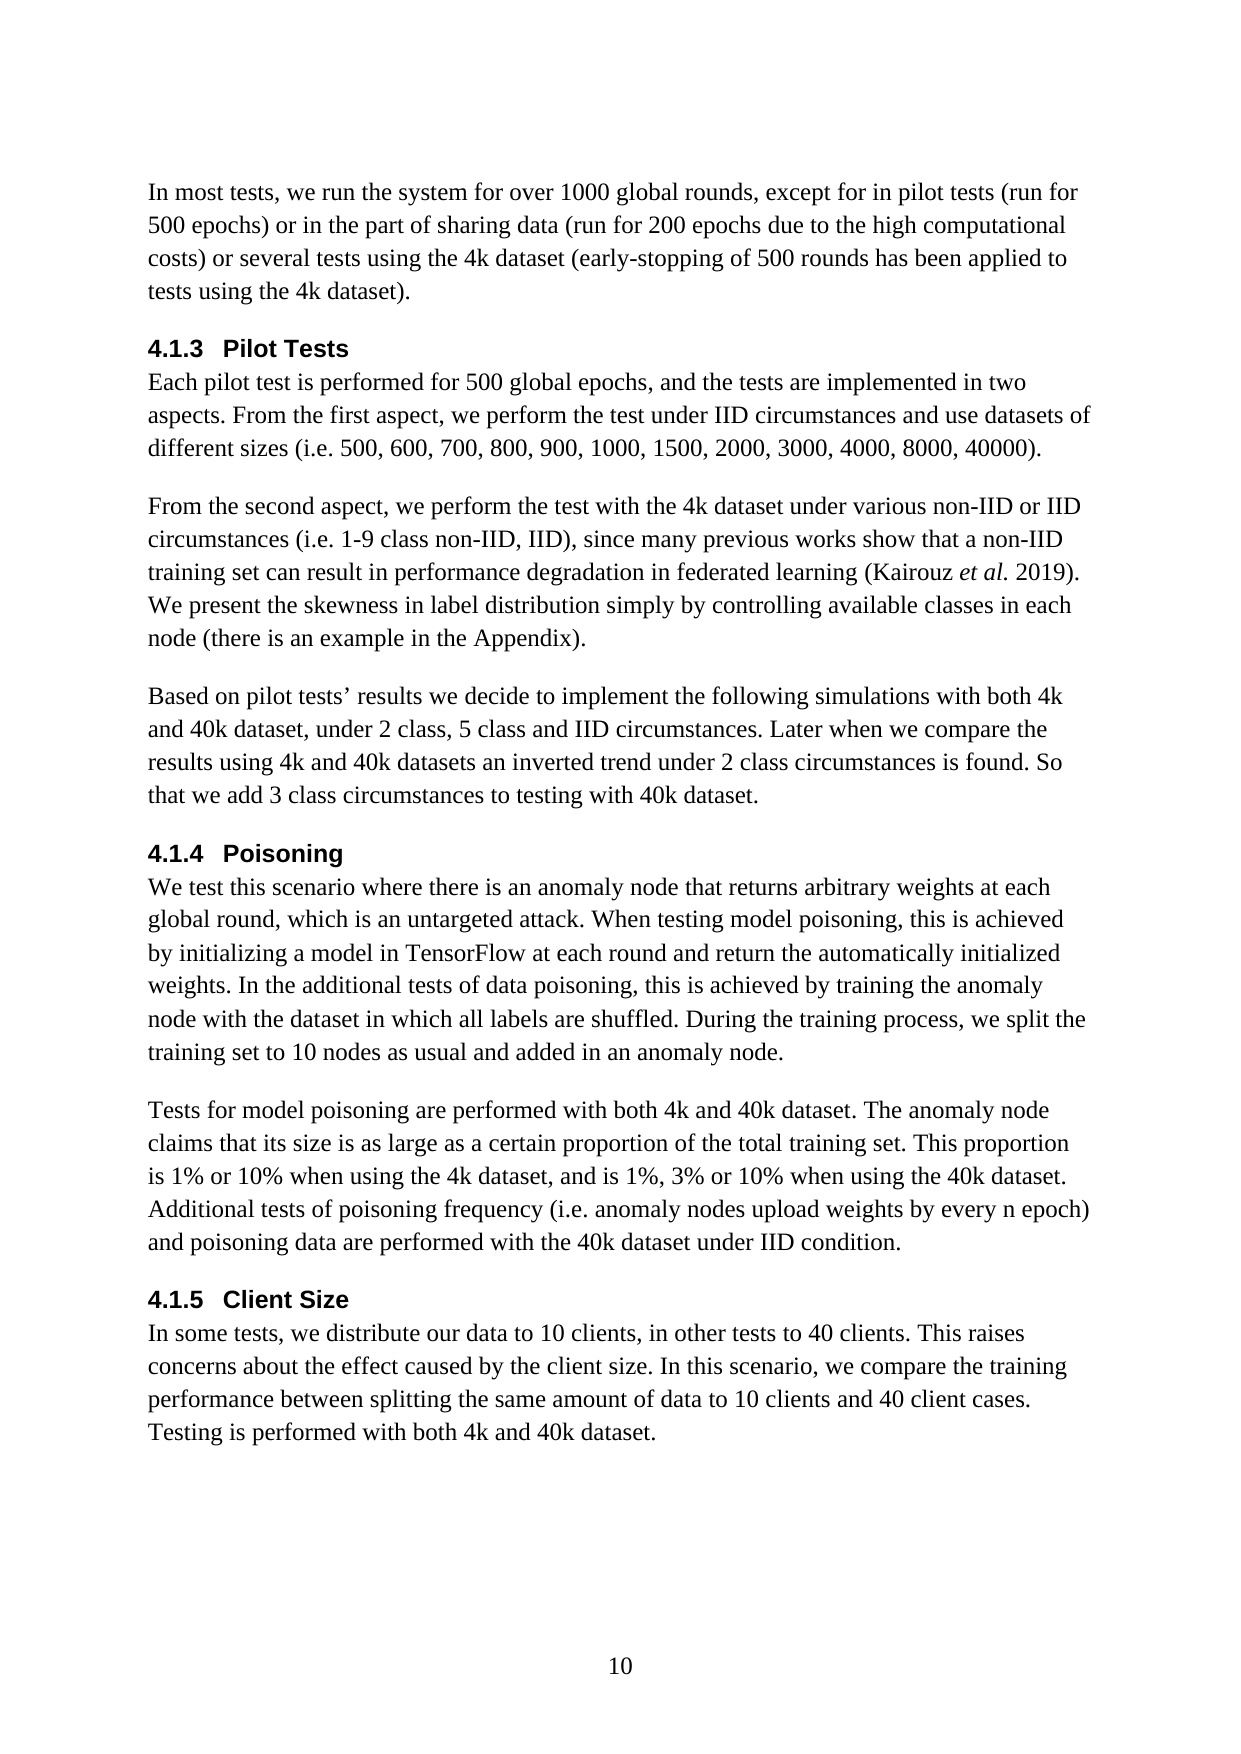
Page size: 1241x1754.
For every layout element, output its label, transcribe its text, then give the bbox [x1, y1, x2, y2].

subtitle Pilot Tests [148, 334, 1092, 363]
subtitle Client Size [148, 1285, 1092, 1313]
text Tests for model poisoning are performed with both 4k and 40k dataset. The anomaly node claims that its size is as large as a certain proportion of the total training set. This proportion is 1% or 10% when using the 4k dataset, and is 1%, 3% or 10% when using the 40k dataset. Additional tests of poisoning frequency (i.e. anomaly nodes upload weights by every n epoch) and poisoning data are performed with the 40k dataset under IID condition. [148, 1095, 1092, 1256]
text From the second aspect, we perform the test with the 4k dataset under various non-IID or IID circumstances (i.e. 1-9 class non-IID, IID), since many previous works show that a non-IID training set can result in performance degradation in federated learning (Kairouz et al. 2019). We present the skewness in label distribution simply by controlling available classes in each node (there is an example in the Appendix). [148, 491, 1092, 652]
subtitle Poisoning [148, 838, 1092, 867]
text In most tests, we run the system for over 1000 global rounds, except for in pilot tests (run for 500 epochs) or in the part of sharing data (run for 200 epochs due to the high computational costs) or several tests using the 4k dataset (early-stopping of 500 rounds has been applied to tests using the 4k dataset). [148, 177, 1092, 305]
text We test this scenario where there is an anomaly node that returns arbitrary weights at each global round, which is an untargeted attack. When testing model poisoning, this is achieved by initializing a model in TensorFlow at each round and return the automatically initialized weights. In the additional tests of data poisoning, this is achieved by training the anomaly node with the dataset in which all labels are shuffled. During the training process, we split the training set to 10 nodes as usual and added in an anomaly node. [148, 872, 1092, 1065]
text Each pilot test is performed for 500 global epochs, and the tests are implemented in two aspects. From the first aspect, we perform the test under IID circumstances and use datasets of different sizes (i.e. 500, 600, 700, 800, 900, 1000, 1500, 2000, 3000, 4000, 8000, 40000). [148, 367, 1092, 462]
text Based on pilot tests’ results we decide to implement the following simulations with both 4k and 40k dataset, under 2 class, 5 class and IID circumstances. Later when we compare the results using 4k and 40k datasets an inverted trend under 2 class circumstances is found. So that we add 3 class circumstances to testing with 40k dataset. [148, 681, 1092, 809]
text In some tests, we distribute our data to 10 clients, in other tests to 40 clients. This raises concerns about the effect caused by the client size. In this scenario, we compare the training performance between splitting the same amount of data to 10 clients and 40 client cases. Testing is performed with both 4k and 40k dataset. [148, 1318, 1092, 1446]
